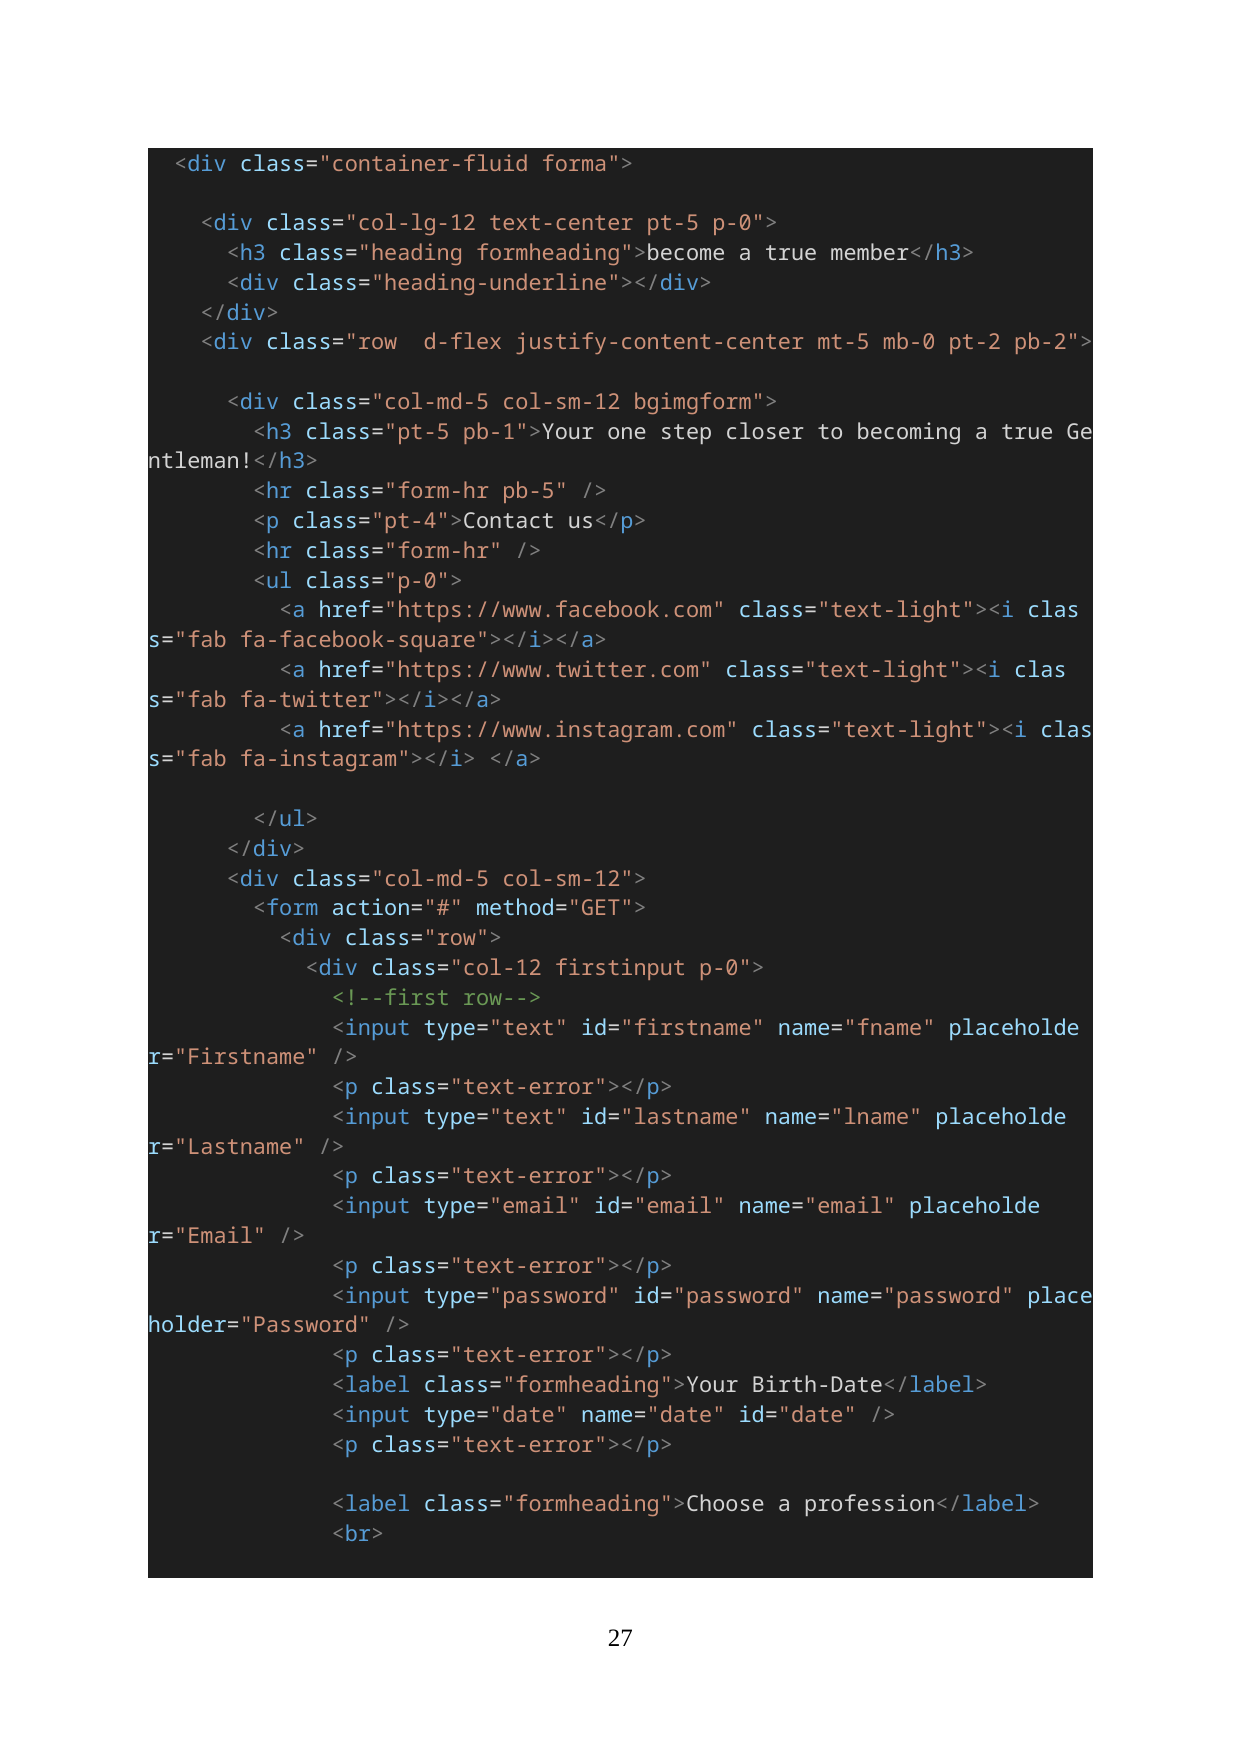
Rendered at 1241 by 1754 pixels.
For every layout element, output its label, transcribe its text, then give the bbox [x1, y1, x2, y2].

text <p class="text-error"></p> [148, 1250, 1093, 1280]
text <a href="https://www.instagram.com" class="text-light"><i class="fab fa-instagram"></i> </a> [148, 714, 1093, 773]
text </ul> [148, 803, 1093, 833]
text <br> [148, 1518, 1093, 1548]
text <p class="text-error"></p> [148, 1339, 1093, 1369]
text <p class="text-error"></p> [148, 1071, 1093, 1101]
text <input type="email" id="email" name="email" placeholder="Email" /> [148, 1190, 1093, 1250]
text <p class="pt-4">Contact us</p> [148, 505, 1093, 535]
text <p class="text-error"></p> [148, 1161, 1093, 1190]
text </div> [148, 297, 1093, 326]
text <!--first row--> [148, 982, 1093, 1012]
text <a href="https://www.facebook.com" class="text-light"><i class="fab fa-facebook-square"></i></a> [148, 594, 1093, 654]
text <div class="container-fluid forma"> [148, 148, 1093, 177]
text <div class="col-md-5 col-sm-12"> [148, 863, 1093, 892]
text <p class="text-error"></p> [148, 1429, 1093, 1458]
text <input type="text" id="lastname" name="lname" placeholder="Lastname" /> [148, 1101, 1093, 1161]
text <h3 class="heading formheading">become a true member</h3> [148, 237, 1093, 267]
text <hr class="form-hr" /> [148, 535, 1093, 565]
text <div class="heading-underline"></div> [148, 267, 1093, 297]
text <div class="col-lg-12 text-center pt-5 p-0"> [148, 207, 1093, 237]
text <input type="date" name="date" id="date" /> [148, 1399, 1093, 1429]
text <a href="https://www.twitter.com" class="text-light"><i class="fab fa-twitter"></i></a> [148, 654, 1093, 714]
text <ul class="p-0"> [148, 565, 1093, 594]
text </div> [148, 833, 1093, 863]
text <label class="formheading">Choose a profession</label> [148, 1488, 1093, 1518]
text <hr class="form-hr pb-5" /> [148, 475, 1093, 505]
text <div class="row d-flex justify-content-center mt-5 mb-0 pt-2 pb-2"> [148, 326, 1093, 356]
text <form action="#" method="GET"> [148, 892, 1093, 922]
text <input type="text" id="firstname" name="fname" placeholder="Firstname" /> [148, 1012, 1093, 1071]
text <label class="formheading">Your Birth-Date</label> [148, 1369, 1093, 1399]
text <input type="password" id="password" name="password" placeholder="Password" /> [148, 1280, 1093, 1339]
text <h3 class="pt-5 pb-1">Your one step closer to becoming a true Gentleman!</h3> [148, 416, 1093, 475]
text <div class="col-md-5 col-sm-12 bgimgform"> [148, 386, 1093, 416]
text <div class="row"> [148, 922, 1093, 952]
text <div class="col-12 firstinput p-0"> [148, 952, 1093, 982]
